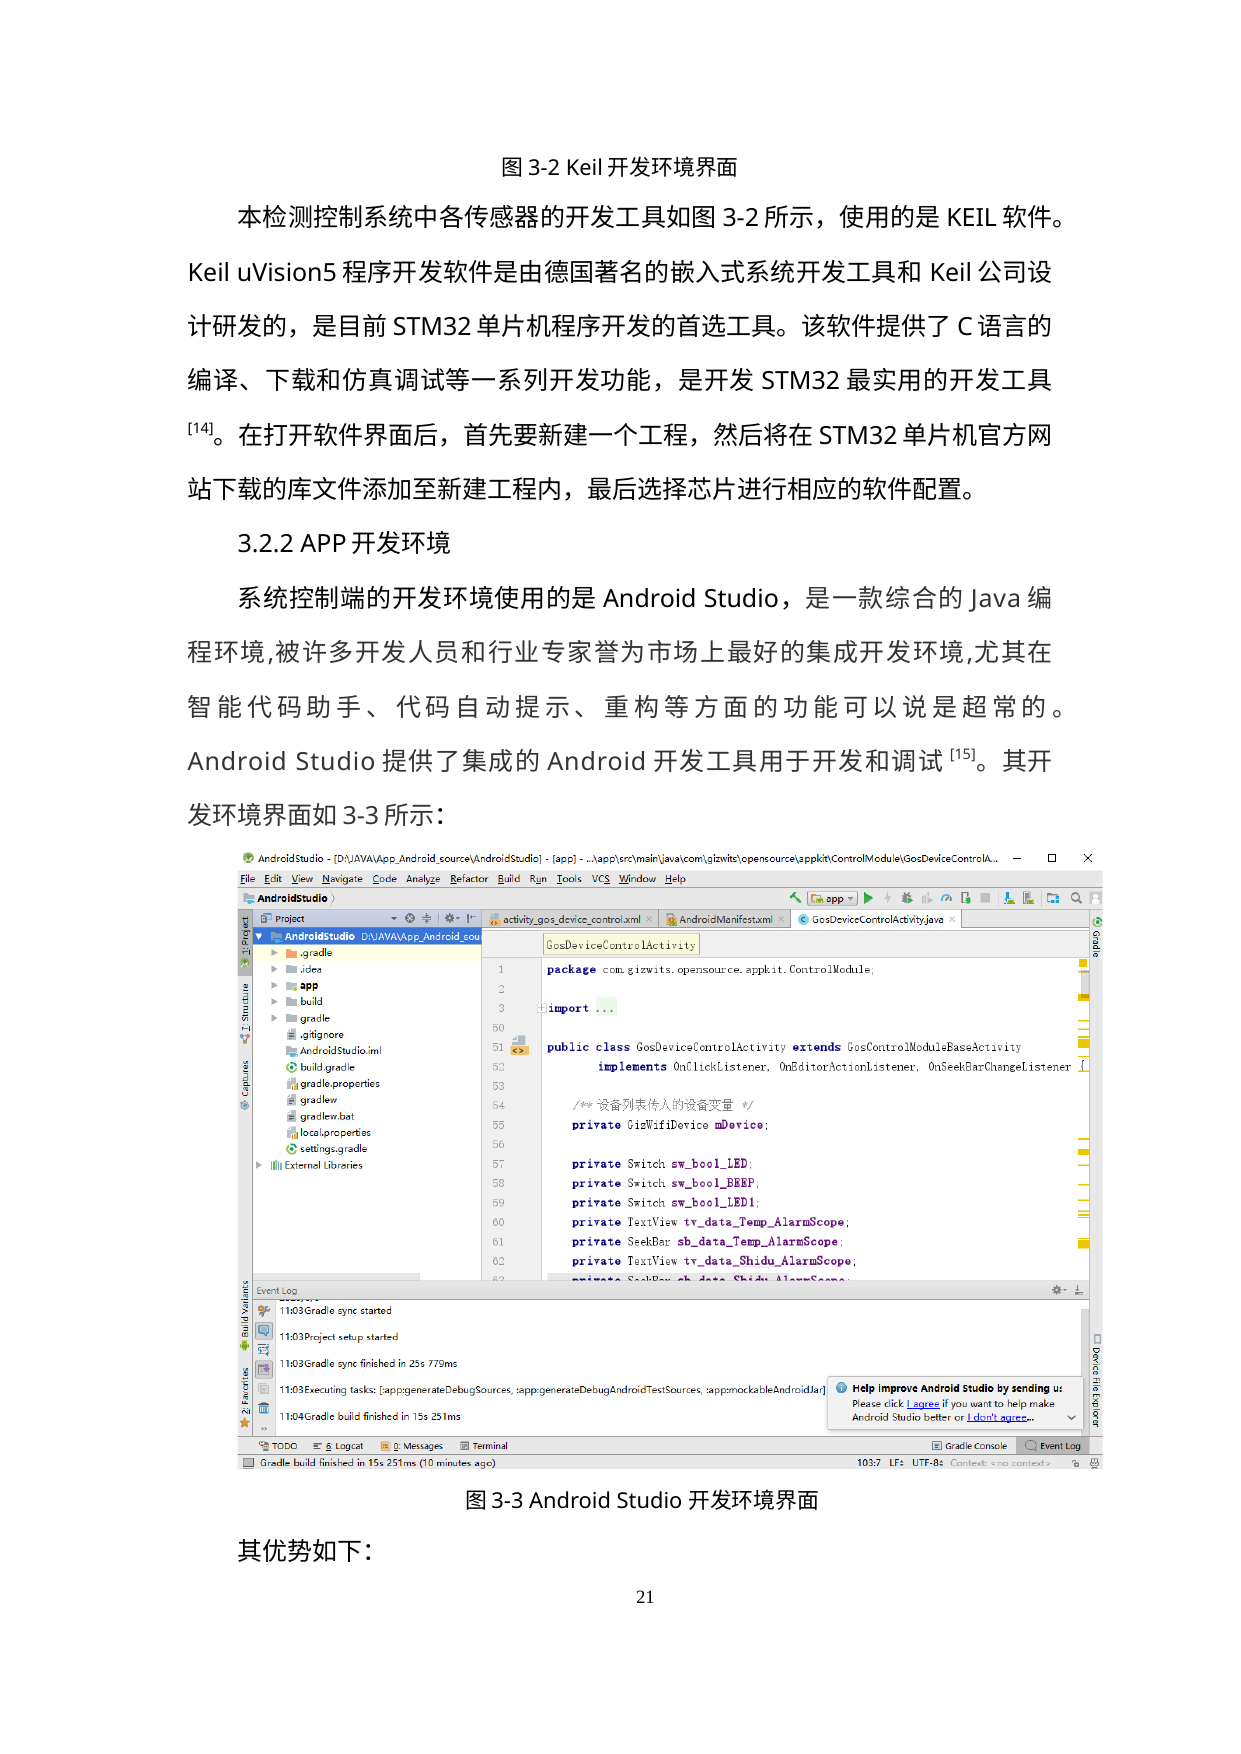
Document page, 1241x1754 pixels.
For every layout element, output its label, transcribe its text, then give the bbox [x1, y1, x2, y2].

text 图3-2 Keil开发环境界面 [187, 150, 1053, 182]
text 图3-3 Android Studio 开发环境界面 [187, 1483, 1053, 1515]
text 系统控制端的开发环境使用的是Android Studio，是一款综合的Java编程环境,被许多开发人员和行业专家誉为市场上最好的集成开发环境,尤其在智能代码助手、代码自动提示、重构等方面的功能可以说是超常的。Android Studio提供了集成的Android开发工具用于开发和调试 [15]。其开发环境界面如3-3所示： [187, 578, 1053, 832]
text 3.2.2 APP开发环境 [187, 524, 1053, 560]
text 其优势如下： [187, 1531, 1053, 1567]
picture [237, 850, 1103, 1469]
text 本检测控制系统中各传感器的开发工具如图3-2所示，使用的是KEIL软件。Keil uVision5程序开发软件是由德国著名的嵌入式系统开发工具和Keil公司设计研发的，是目前STM32单片机程序开发的首选工具。该软件提供了C语言的编译、下载和仿真调试等一系列开发功能，是开发STM32最实用的开发工具[14]。在打开软件界面后，首先要新建一个工程，然后将在STM32单片机官方网站下载的库文件添加至新建工程内，最后选择芯片进行相应的软件配置。 [187, 198, 1053, 506]
